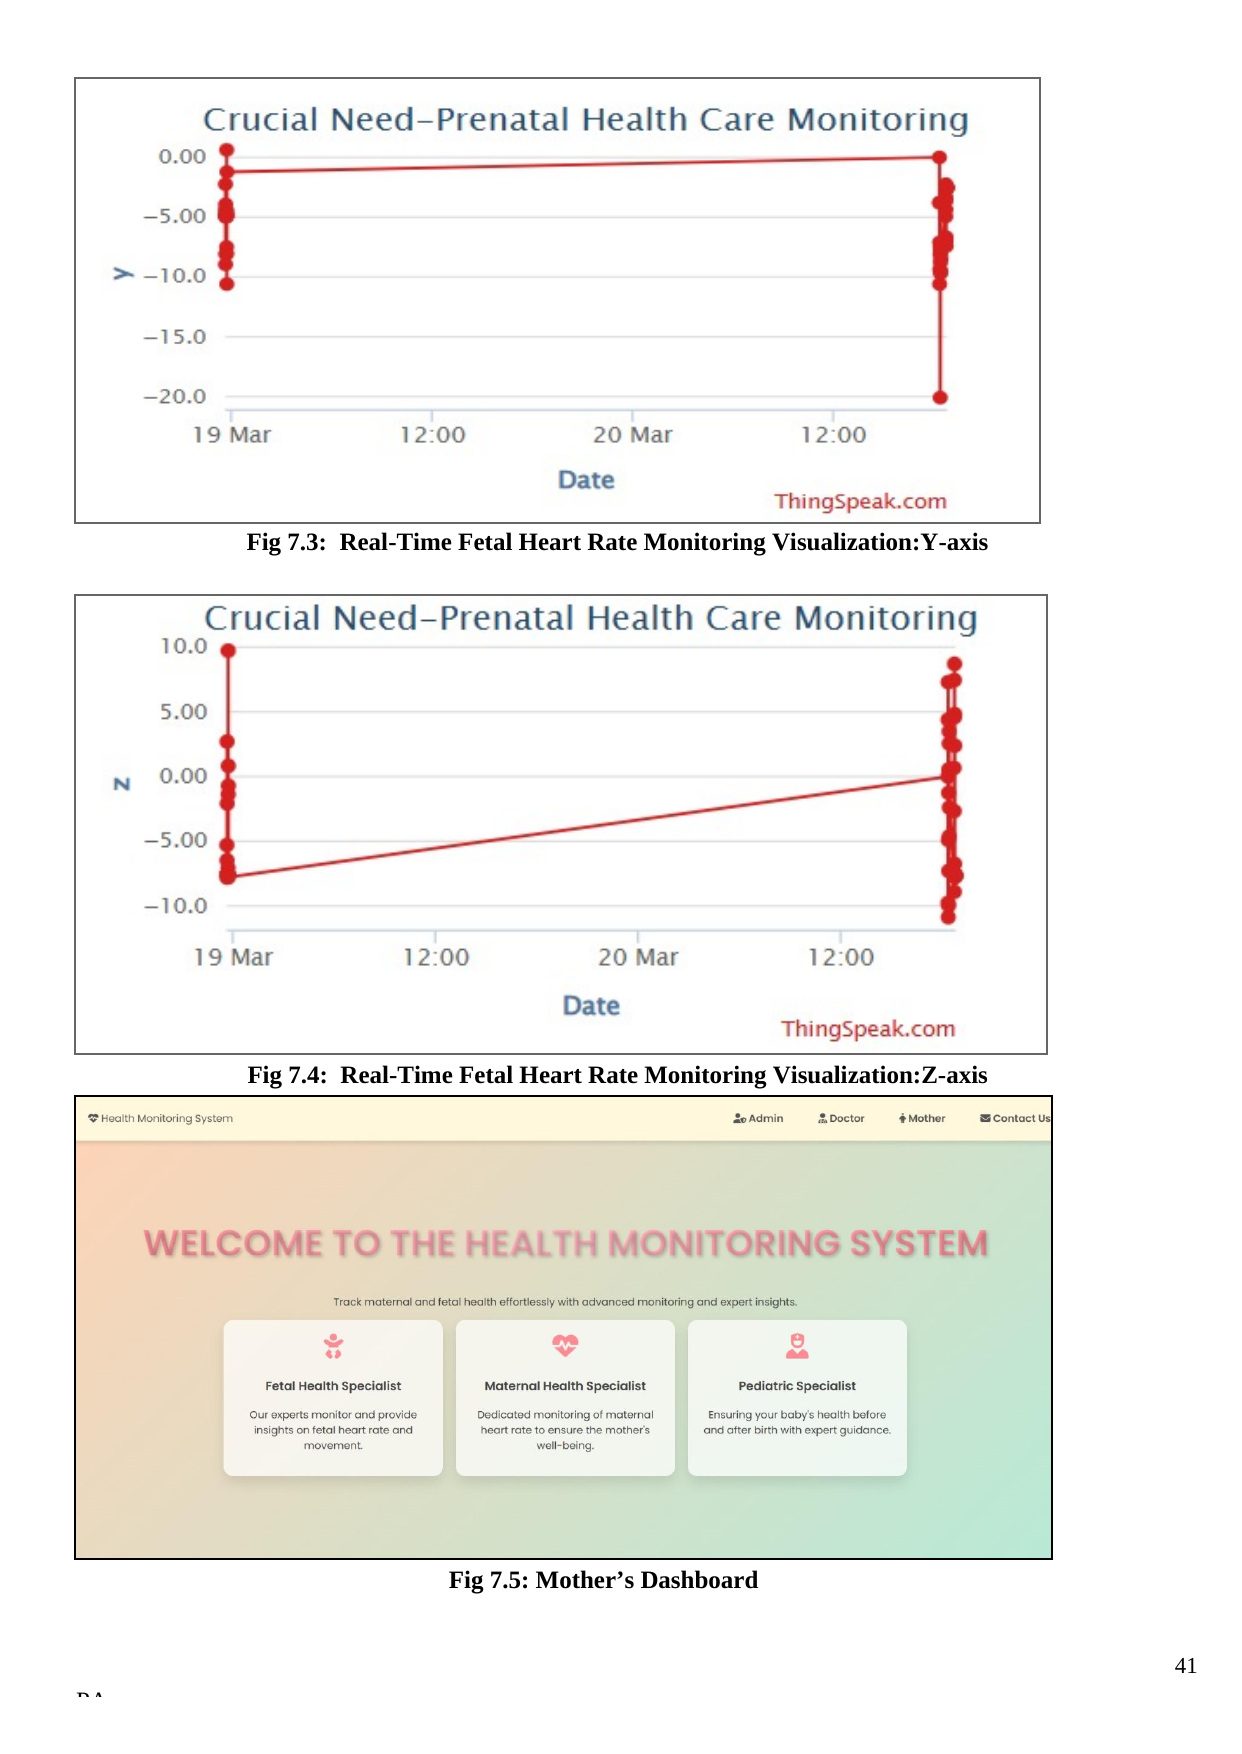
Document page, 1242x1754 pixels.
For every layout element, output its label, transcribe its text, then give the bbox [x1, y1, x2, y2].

text Fig 7.3: Real-Time Fetal Heart Rate Monitoring Visualization:Y-axis [74, 527, 1161, 556]
text Fig 7.4: Real-Time Fetal Heart Rate Monitoring Visualization:Z-axis [74, 1061, 1161, 1089]
picture [76, 596, 1046, 1053]
text Fig 7.5: Mother’s Dashboard [374, 1566, 1161, 1594]
picture [76, 1097, 1051, 1558]
picture [76, 79, 1039, 522]
